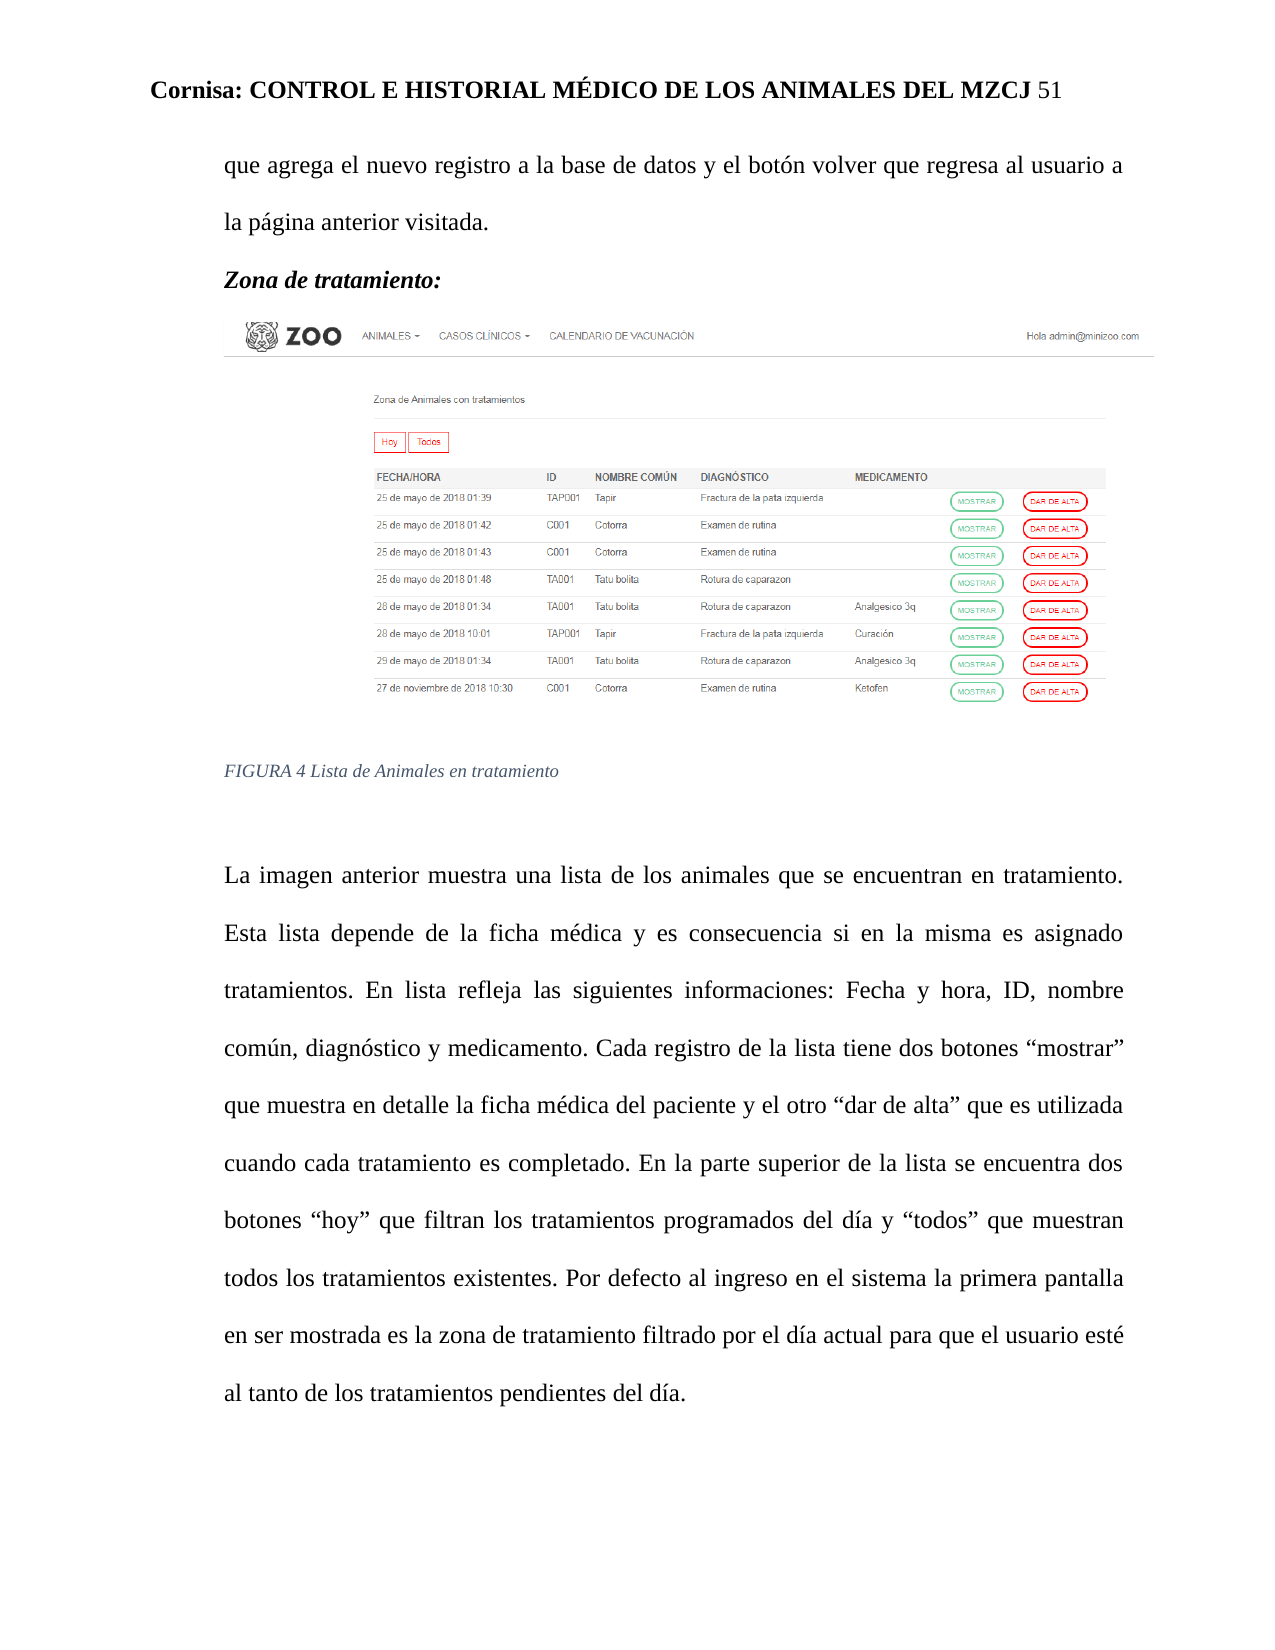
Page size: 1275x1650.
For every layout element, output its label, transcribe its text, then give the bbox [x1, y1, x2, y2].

subtitle Zona de tratamiento: [150, 265, 1125, 294]
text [224, 150, 1125, 236]
text FIGURA 4 Lista de Animales en tratamiento [150, 760, 1125, 782]
picture [223, 322, 1155, 732]
text La imagen anterior muestra una lista de los animales que se encuentran en tratamiento. Esta lista depende de la ficha médica y es consecuencia si en la misma es asignado tratamientos. En lista refleja las siguientes informaciones: Fecha y hora, ID, nombre común, diagnóstico y medicamento. Cada registro de la lista tiene dos botones “mostrar” que muestra en detalle la ficha médica del paciente y el otro “dar de alta” que es utilizada cuando cada tratamiento es completado. En la parte superior de la lista se encuentra dos botones “hoy” que filtran los tratamientos programados del día y “todos” que muestran todos los tratamientos existentes. Por defecto al ingreso en el sistema la primera pantalla en ser mostrada es la zona de tratamiento filtrado por el día actual para que el usuario esté al tanto de los tratamientos pendientes del día. [224, 860, 1125, 1406]
